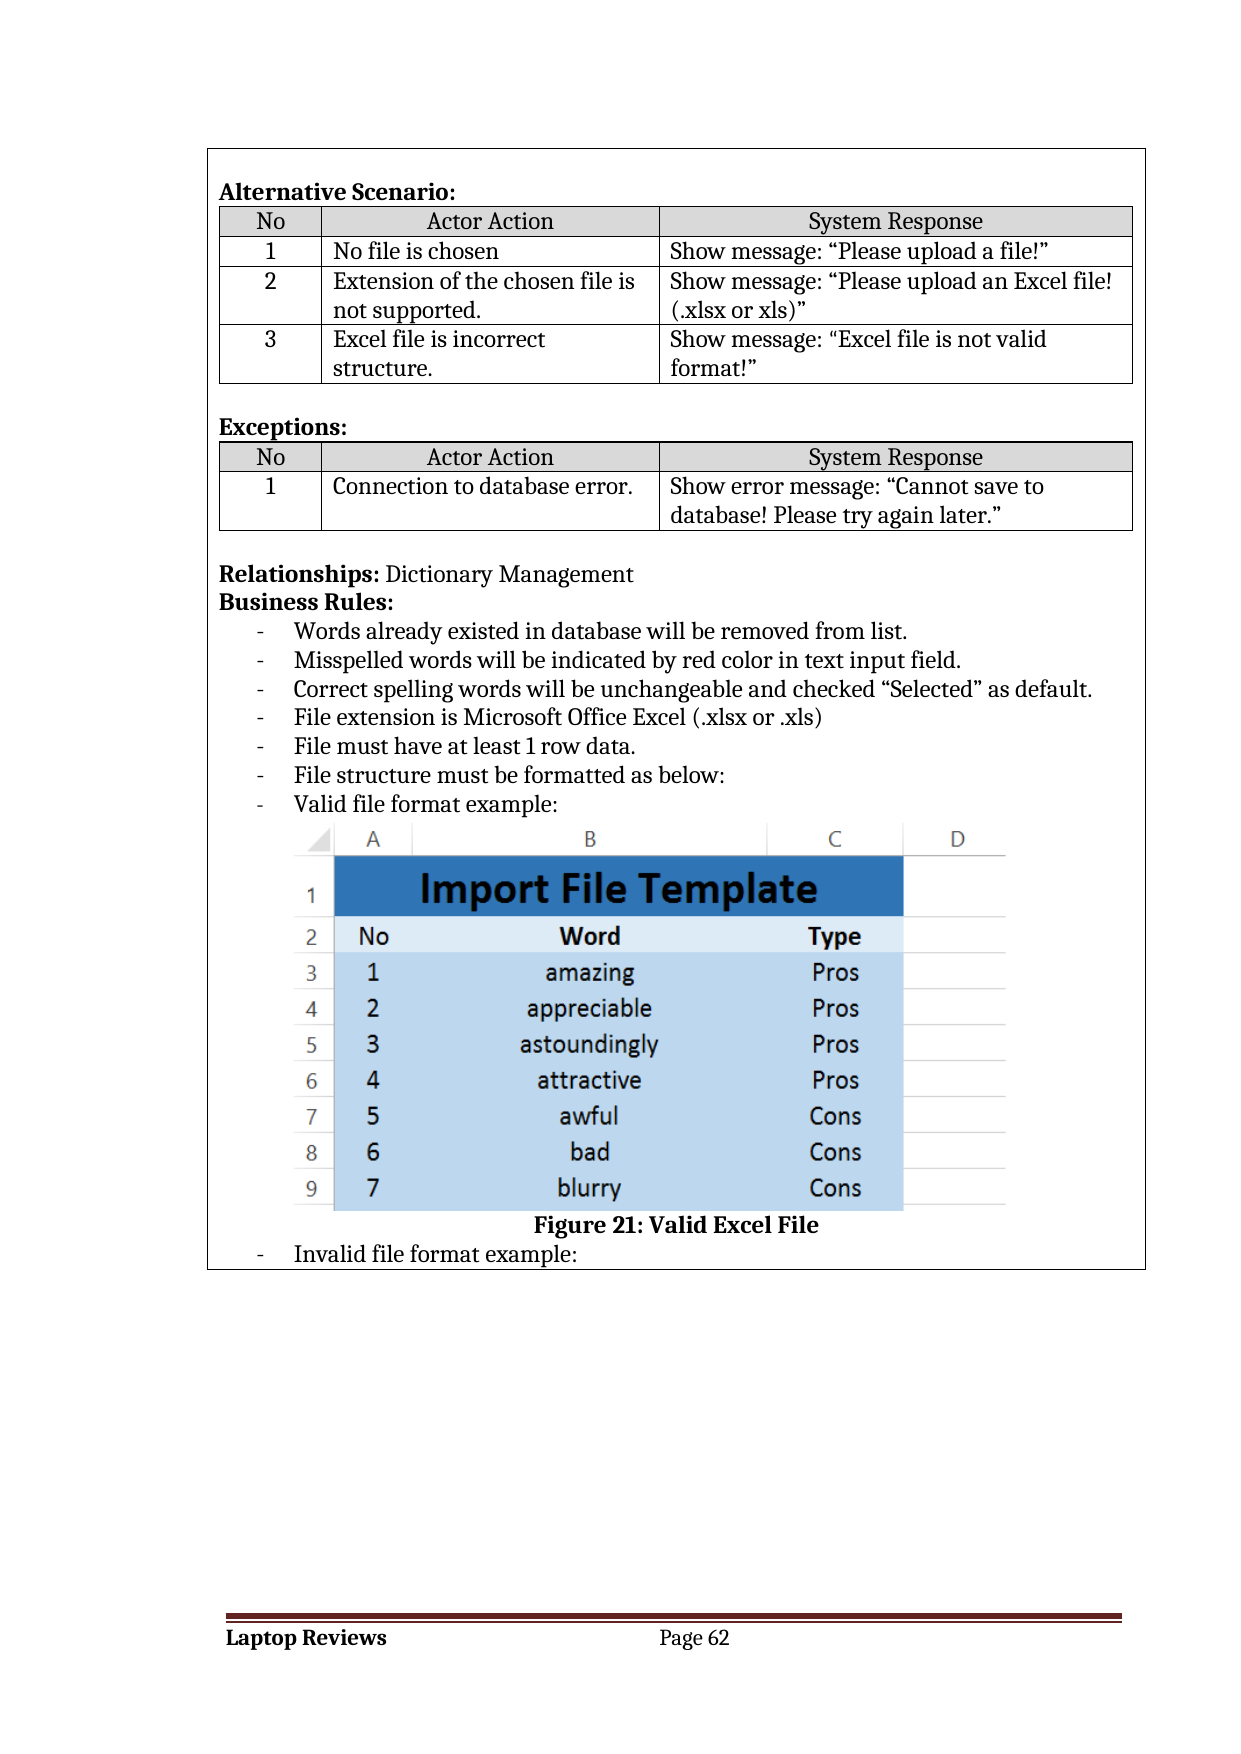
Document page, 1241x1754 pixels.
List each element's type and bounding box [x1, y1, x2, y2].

table_cell [208, 149, 1145, 1268]
picture [293, 818, 1006, 1211]
